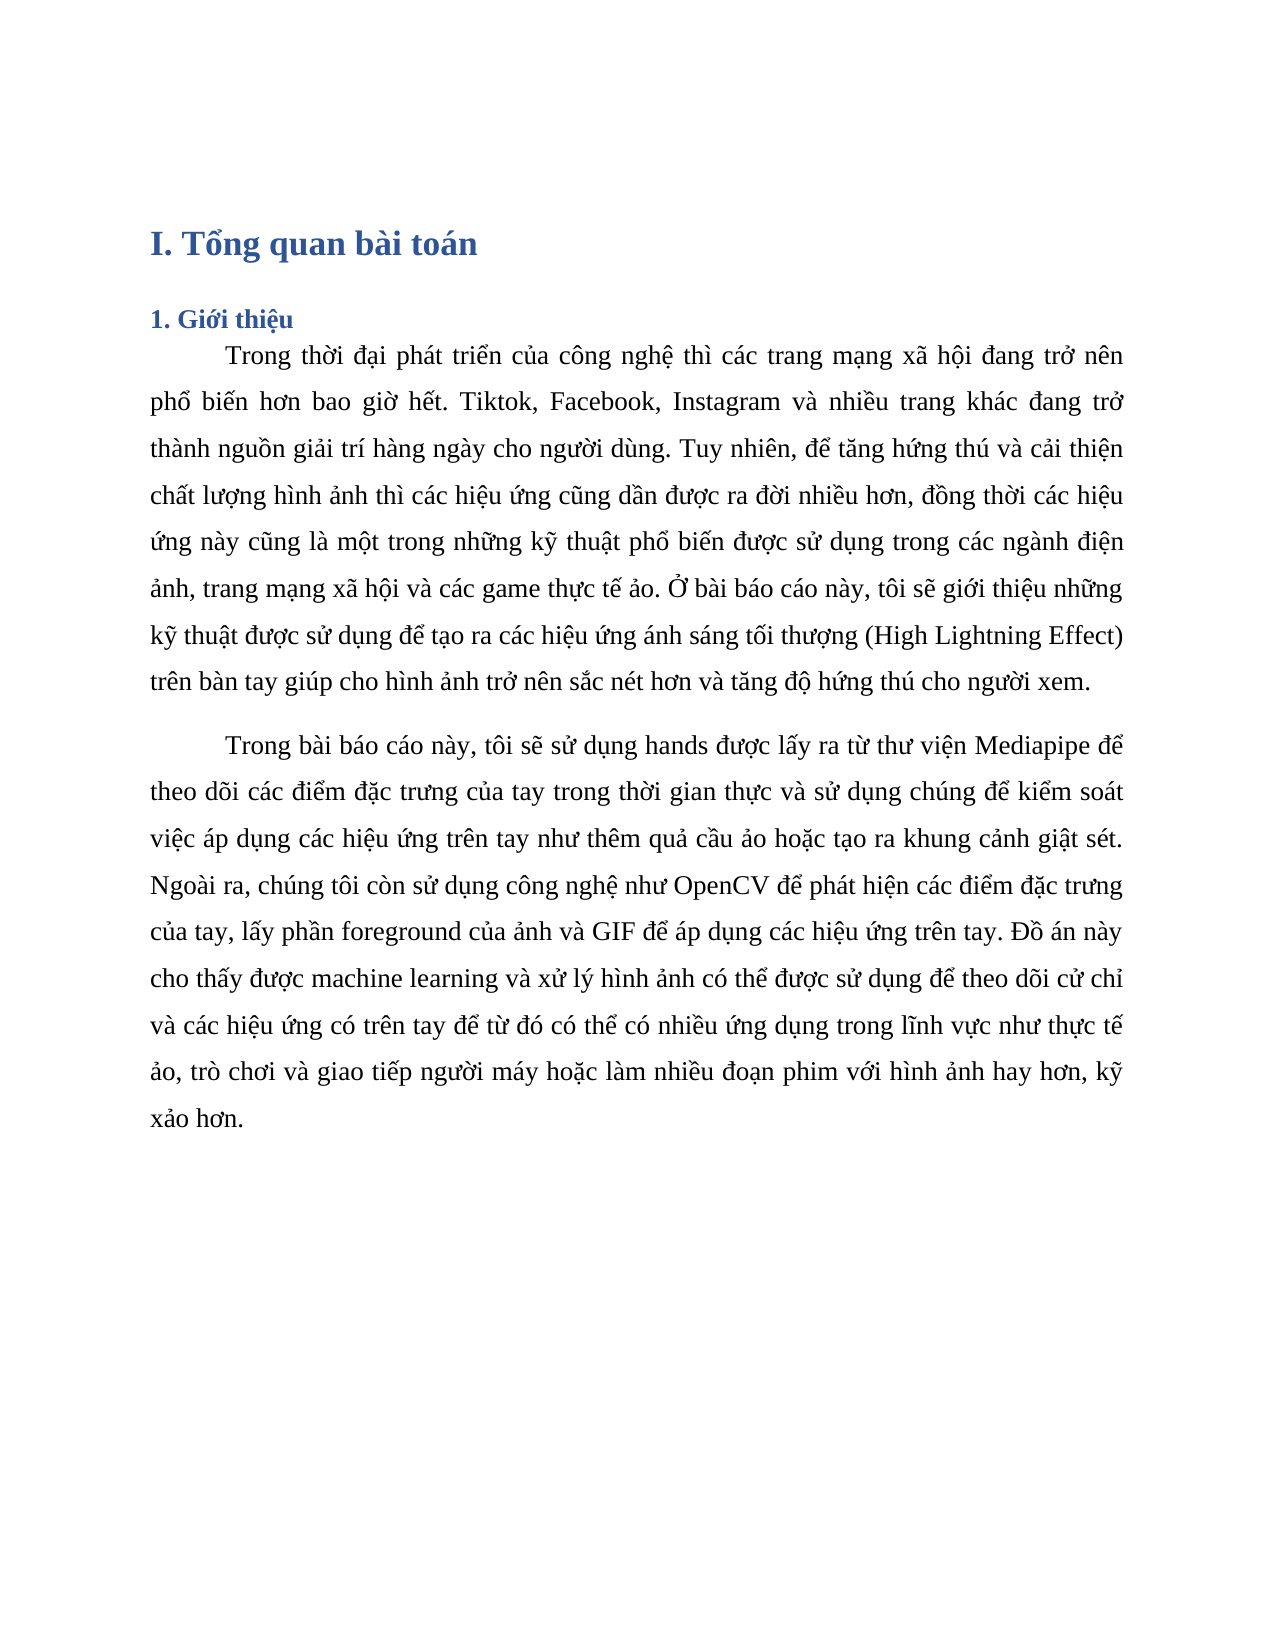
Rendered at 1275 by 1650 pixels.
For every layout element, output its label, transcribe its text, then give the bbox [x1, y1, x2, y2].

subtitle 1. Giới thiệu [150, 303, 1125, 334]
text Trong bài báo cáo này, tôi sẽ sử dụng hands được lấy ra từ thư viện Mediapipe để theo dõi các điểm đặc trưng của tay trong thời gian thực và sử dụng chúng để kiểm soát việc áp dụng các hiệu ứng trên tay như thêm quả cầu ảo hoặc tạo ra khung cảnh giật sét. Ngoài ra, chúng tôi còn sử dụng công nghệ như OpenCV để phát hiện các điểm đặc trưng của tay, lấy phần foreground của ảnh và GIF để áp dụng các hiệu ứng trên tay. Đồ án này cho thấy được machine learning và xử lý hình ảnh có thể được sử dụng để theo dõi cử chỉ và các hiệu ứng có trên tay để từ đó có thể có nhiều ứng dụng trong lĩnh vực như thực tế ảo, trò chơi và giao tiếp người máy hoặc làm nhiều đoạn phim với hình ảnh hay hơn, kỹ xảo hơn. [150, 729, 1125, 1133]
text Trong thời đại phát triển của công nghệ thì các trang mạng xã hội đang trở nên phổ biến hơn bao giờ hết. Tiktok, Facebook, Instagram và nhiều trang khác đang trở thành nguồn giải trí hàng ngày cho người dùng. Tuy nhiên, để tăng hứng thú và cải thiện chất lượng hình ảnh thì các hiệu ứng cũng dần được ra đời nhiều hơn, đồng thời các hiệu ứng này cũng là một trong những kỹ thuật phổ biến được sử dụng trong các ngành điện ảnh, trang mạng xã hội và các game thực tế ảo. Ở bài báo cáo này, tôi sẽ giới thiệu những kỹ thuật được sử dụng để tạo ra các hiệu ứng ánh sáng tối thượng (High Lightning Effect) trên bàn tay giúp cho hình ảnh trở nên sắc nét hơn và tăng độ hứng thú cho người xem. [150, 339, 1125, 697]
subtitle I. Tổng quan bài toán [150, 222, 1125, 263]
